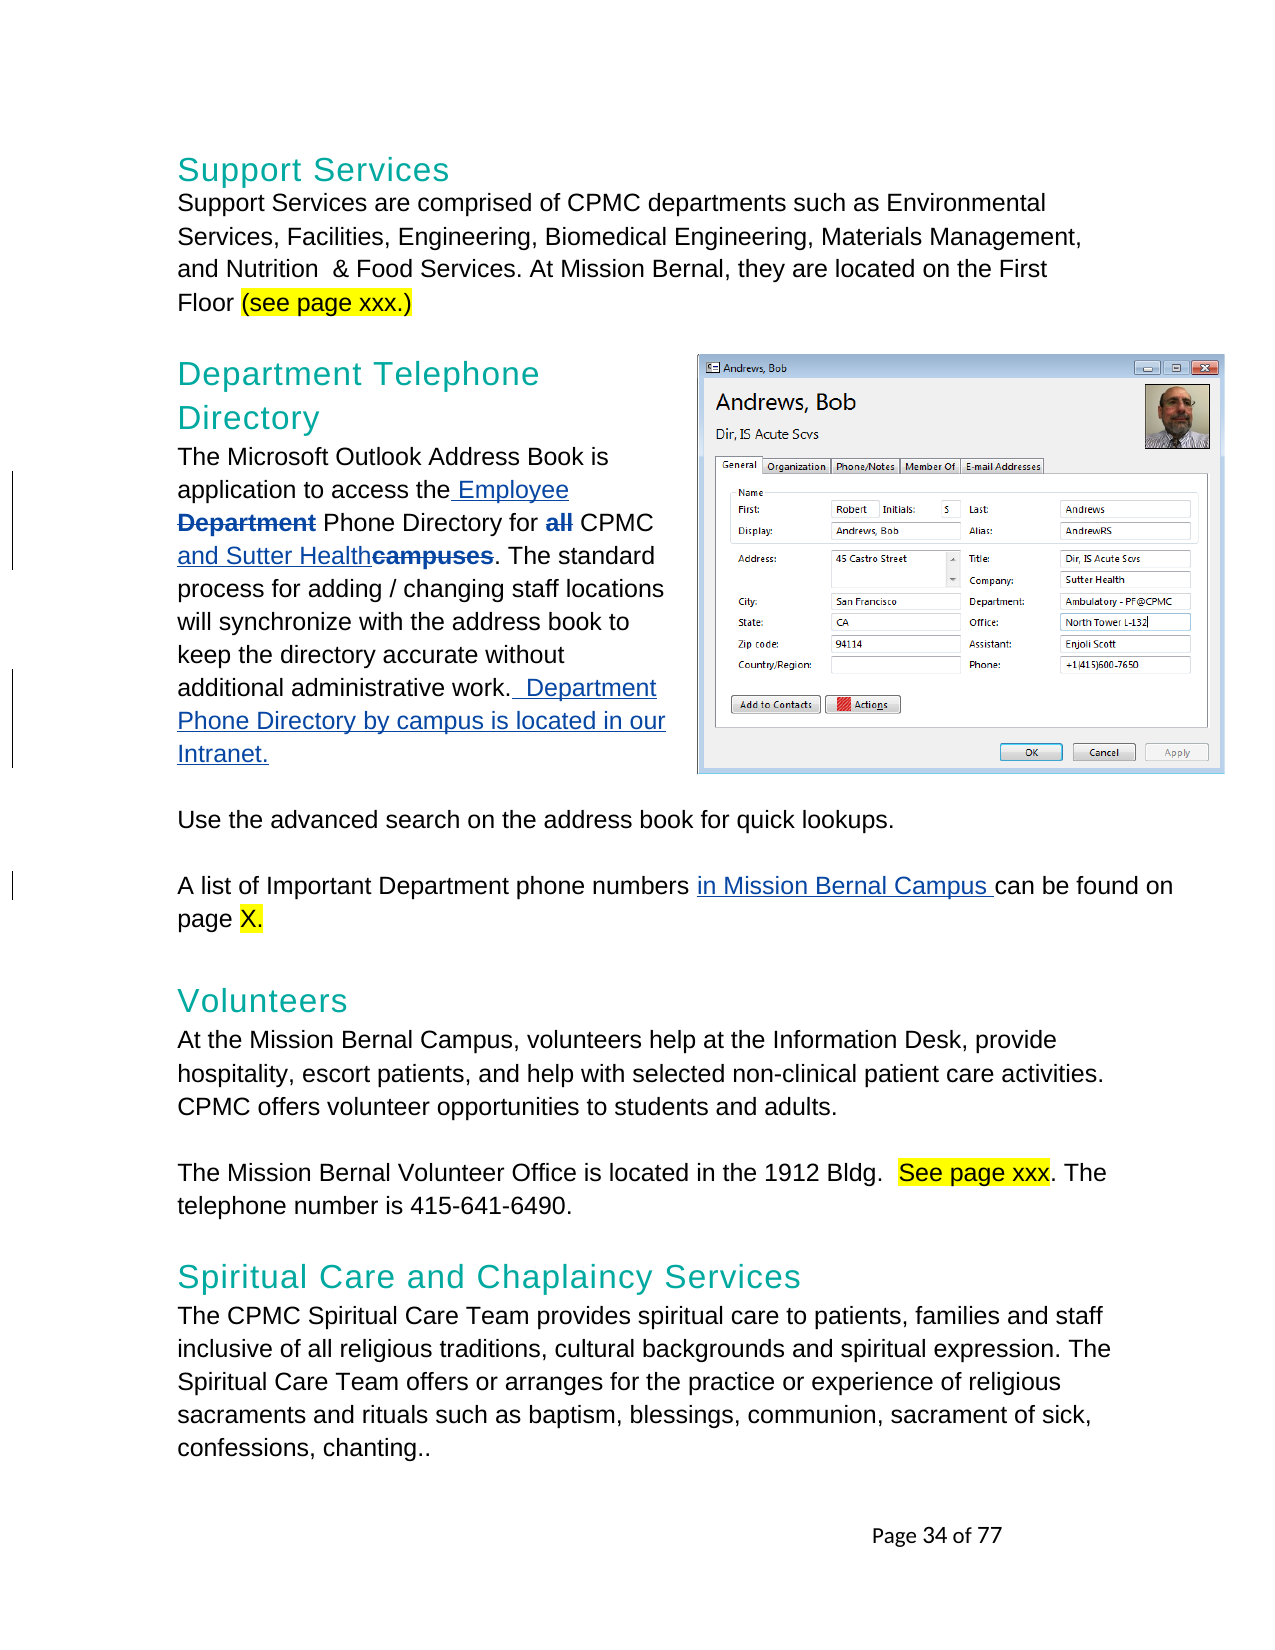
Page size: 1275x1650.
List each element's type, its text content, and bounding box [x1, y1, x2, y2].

subtitle Use the advanced search on the address book for quick lookups. [177, 805, 1180, 834]
subtitle Department Telephone Directory [177, 353, 1180, 436]
subtitle A list of Important Department phone numbers can be found on page X. [177, 871, 1180, 933]
text Spiritual Care and Chaplaincy Services [177, 1257, 1133, 1295]
subtitle The Microsoft Outlook Address Book is application to access the Department Phone Directory for all CPMC campuses. The standard process for adding / changing staff locations will synchronize with the address book to keep the directory accurate without additional administrative work. [177, 442, 697, 768]
text Volunteers [177, 981, 1133, 1020]
text Support Services [177, 150, 1105, 188]
picture [697, 354, 1225, 774]
text At the Mission Bernal Campus, volunteers help at the Information Desk, provide hospitality, escort patients, and help with selected non-clinical patient care activities. CPMC offers volunteer opportunities to students and adults. [177, 1026, 1133, 1120]
text The CPMC Spiritual Care Team provides spiritual care to patients, families and staff inclusive of all religious traditions, cultural backgrounds and spiritual expression. The Spiritual Care Team offers or arranges for the practice or experience of religious sacraments and rituals such as baptism, blessings, communion, sacrament of sick, confessions, chanting.. [177, 1301, 1133, 1462]
text Support Services are comprised of CPMC departments such as Environmental Services, Facilities, Engineering, Biomedical Engineering, Materials Management, and Nutrition & Food Services. At Mission Bernal, they are located on the First Floor (see page xxx.) [177, 188, 1105, 316]
text The Mission Bernal Volunteer Office is located in the 1912 Bldg. See page xxx. The telephone number is 415-641-6490. [177, 1158, 1133, 1219]
